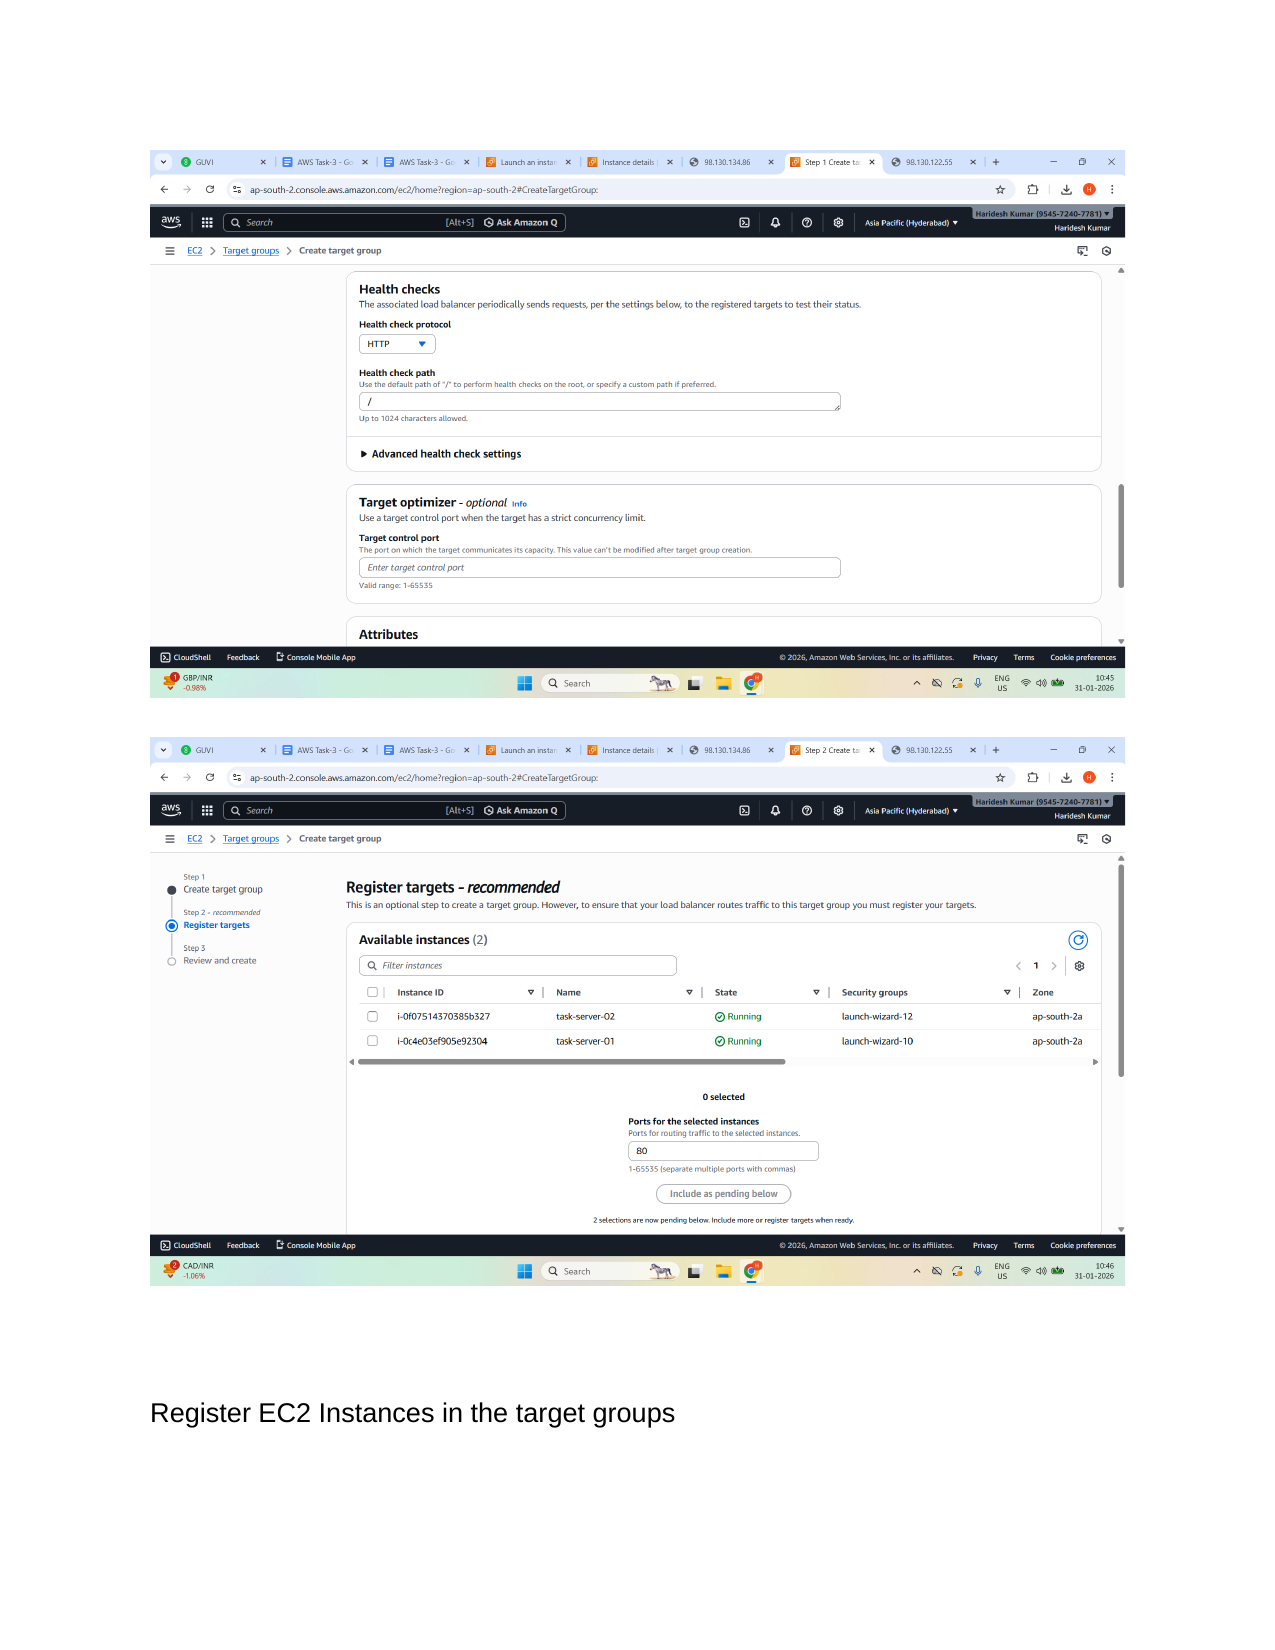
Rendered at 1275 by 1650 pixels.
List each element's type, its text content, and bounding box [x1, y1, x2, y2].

picture [150, 737, 1125, 1286]
text Register EC2 Instances in the target groups [150, 1397, 1125, 1428]
picture [150, 150, 1125, 698]
